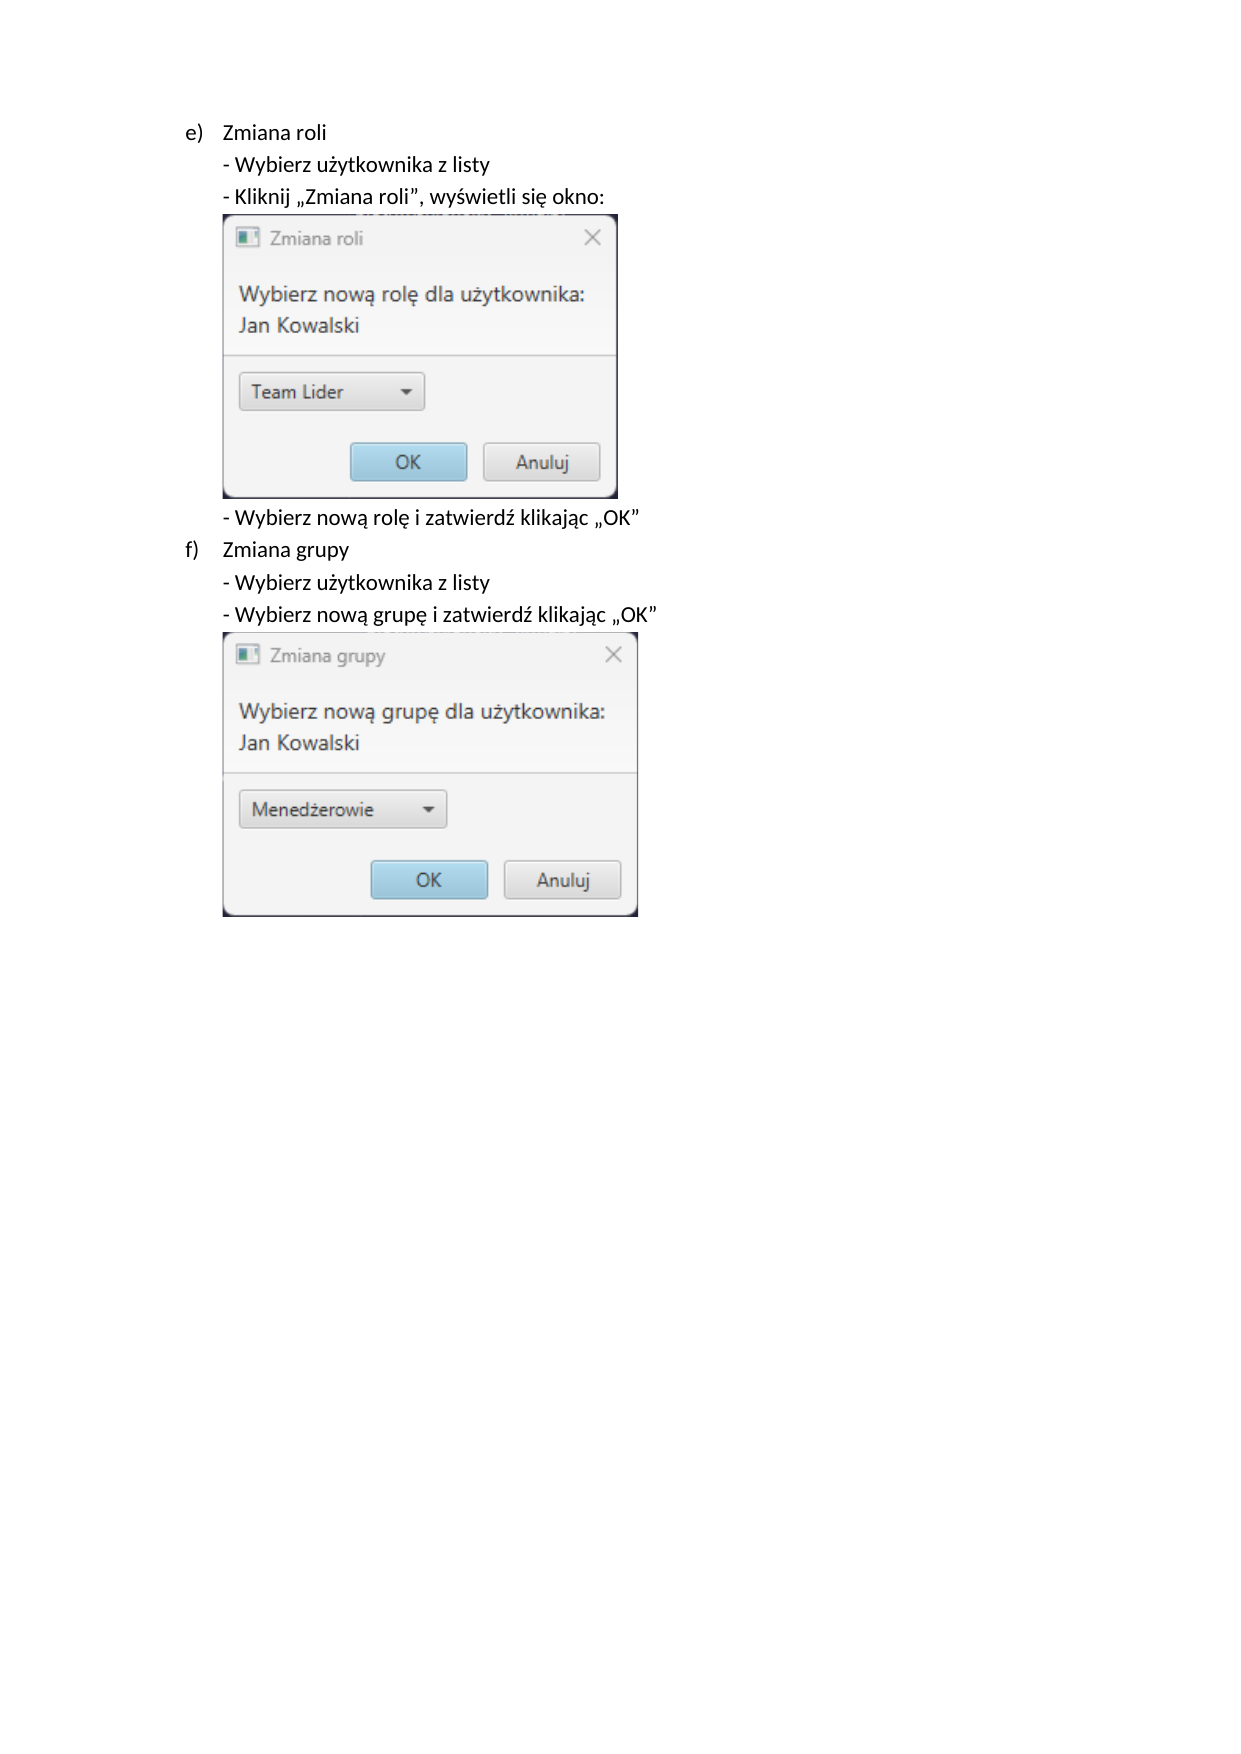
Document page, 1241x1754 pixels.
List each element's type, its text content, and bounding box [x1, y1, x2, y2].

list - Wybierz nową rolę i zatwierdź klikając „OK” [223, 503, 1093, 531]
list Zmiana grupy [185, 535, 1093, 563]
picture [222, 214, 618, 499]
list - Kliknij „Zmiana roli”, wyświetli się okno: [223, 182, 1093, 211]
list - Wybierz nową grupę i zatwierdź klikając „OK” [223, 600, 1093, 628]
picture [222, 632, 639, 917]
list Zmiana roli [185, 118, 1093, 146]
list - Wybierz użytkownika z listy [223, 568, 1093, 596]
list - Wybierz użytkownika z listy [223, 150, 1093, 178]
